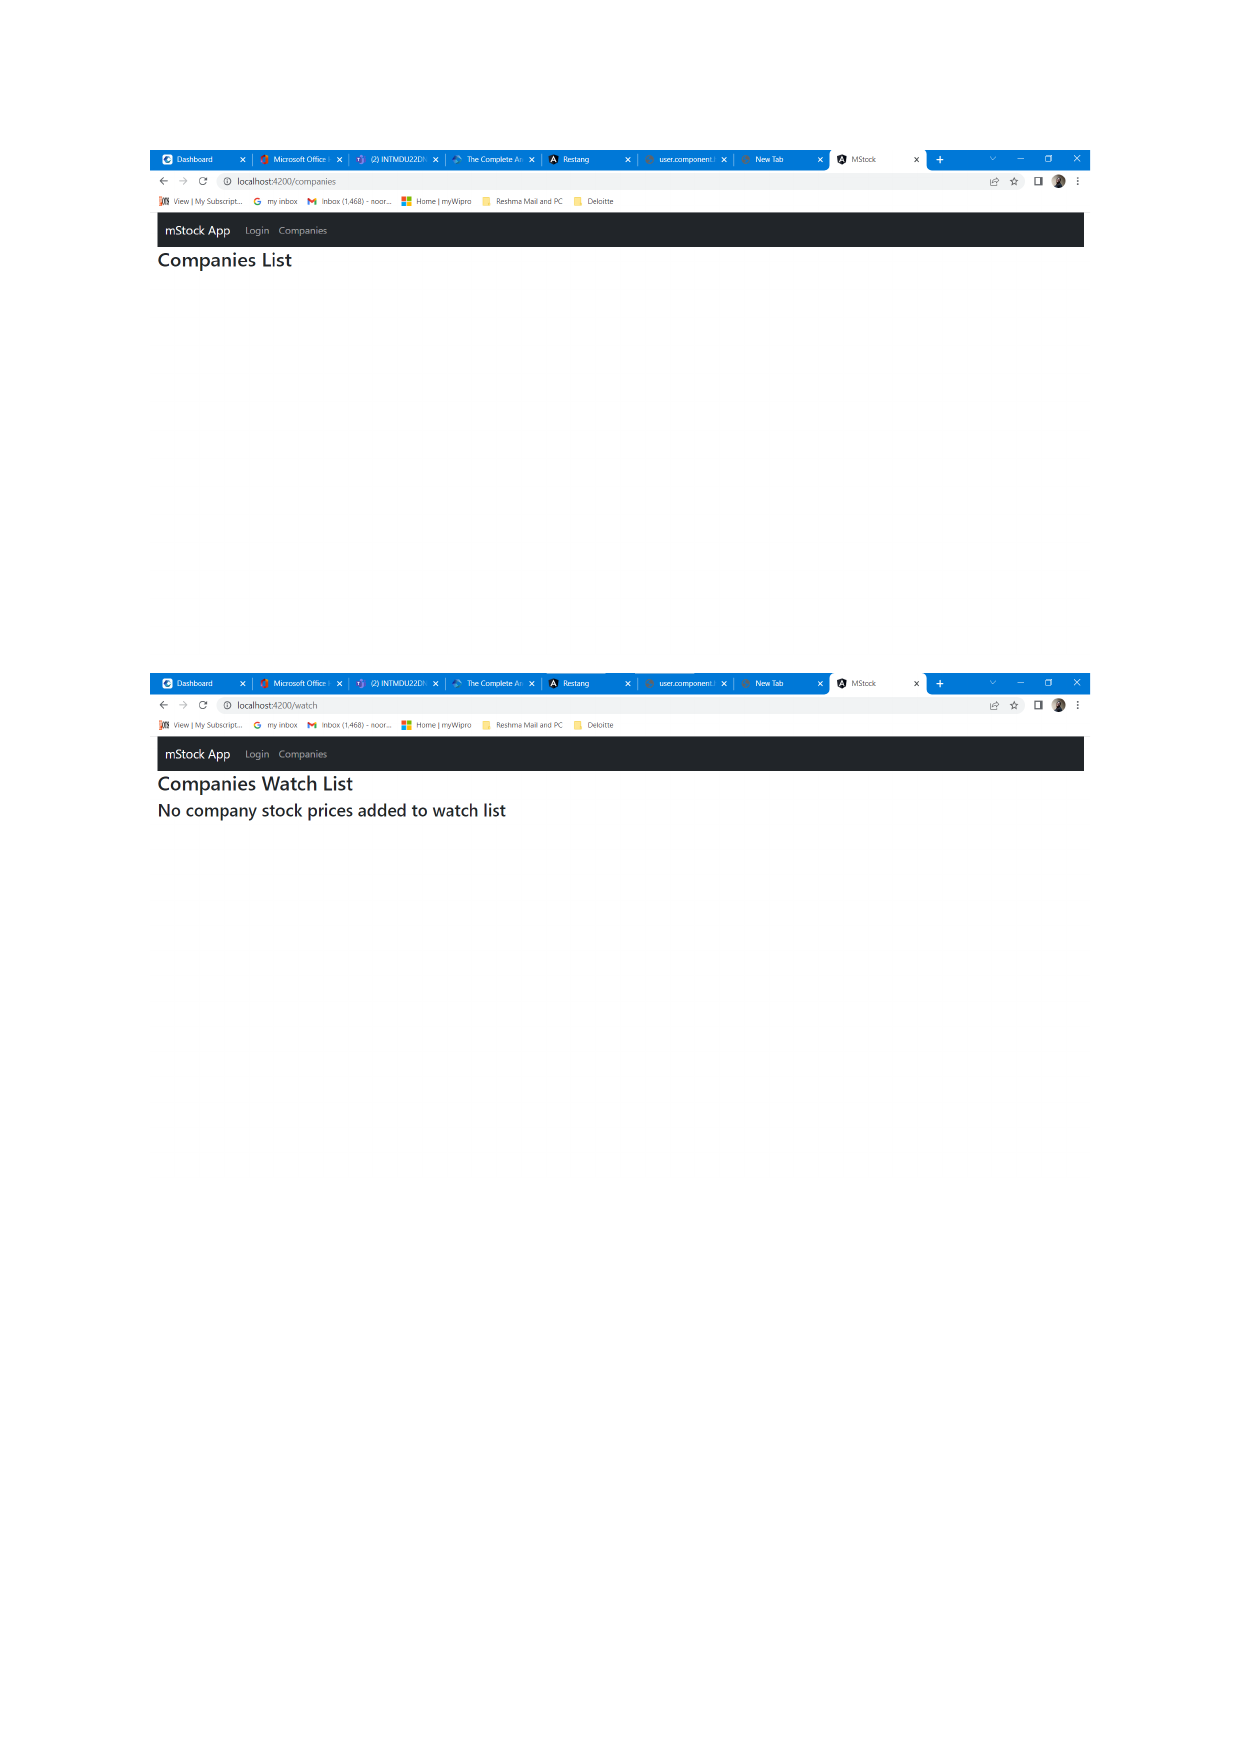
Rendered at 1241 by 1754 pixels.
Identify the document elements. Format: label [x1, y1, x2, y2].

picture [150, 673, 1091, 1178]
picture [150, 150, 1091, 655]
